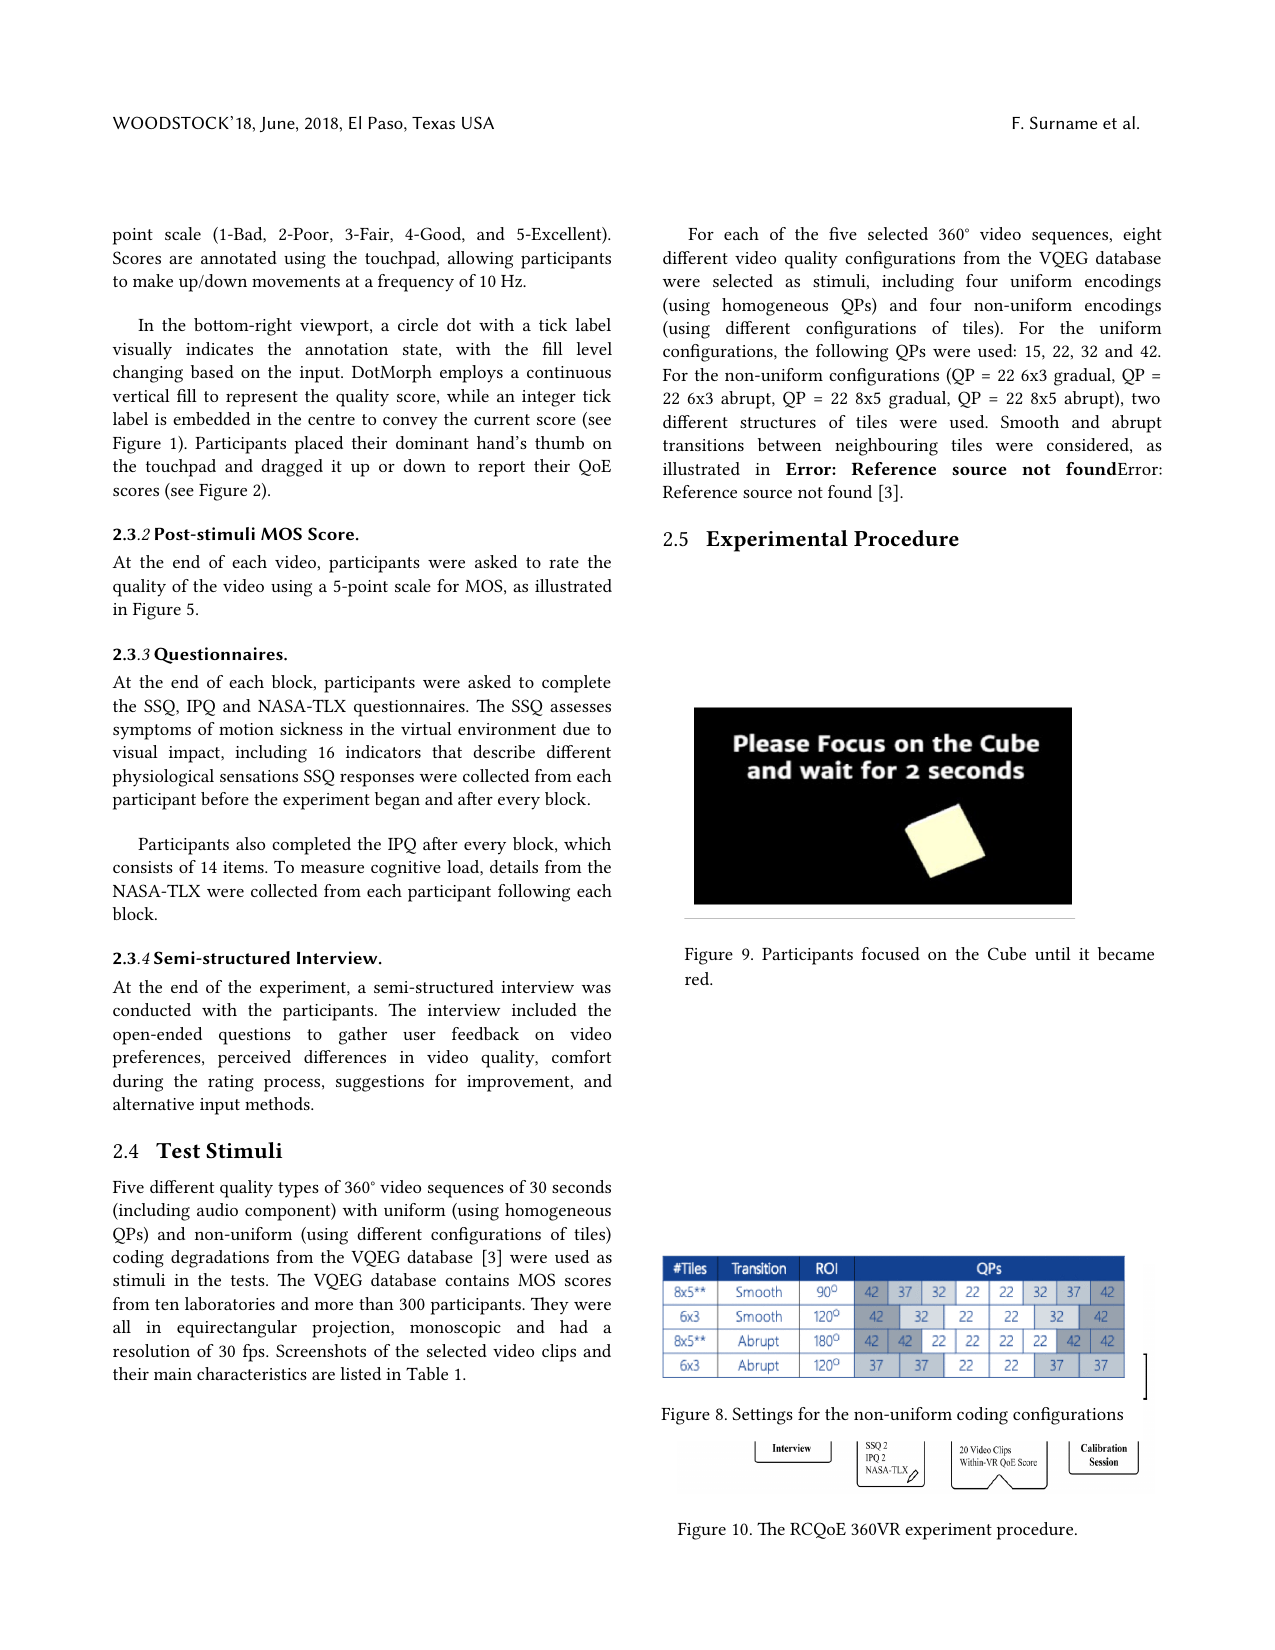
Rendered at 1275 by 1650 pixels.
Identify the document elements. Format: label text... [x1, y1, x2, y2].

text 2.5 Experimental Procedure [662, 526, 1162, 552]
text Participants also completed the IPQ after every block, which consists of 14 items. To measure cognitive load, details from the NASA-TLX were collected from each participant following each block. [112, 833, 612, 925]
text 2.3.3 Questionnaires. [112, 643, 612, 664]
text 2.3.2 Post-stimuli MOS Score. [112, 523, 612, 545]
text In the bottom-right viewport, a circle dot with a tick label visually indicates the annotation state, with the fill level changing based on the input. DotMorph employs a continuous vertical fill to represent the quality score, while an integer tick label is embedded in the centre to convey the current score (see Figure 1). Participants placed their dominant hand’s thumb on the touchpad and dragged it up or down to report their QoE scores (see Figure 2). [112, 315, 612, 501]
picture [661, 1255, 1126, 1379]
text Five different quality types of 360° video sequences of 30 seconds (including audio component) with uniform (using homogeneous QPs) and non-uniform (using different configurations of tiles) coding degradations from the VQEG database [3] were used as stimuli in the tests. The VQEG database contains MOS scores from ten laboratories and more than 300 participants. They were all in equirectangular projection, monoscopic and had a resolution of 30 fps. Screenshots of the selected video clips and their main characteristics are listed in Table 1. [112, 1176, 612, 1385]
text At the end of the experiment, a semi-structured interview was conducted with the participants. The interview included the open-ended questions to gather user feedback on video preferences, perceived differences in video quality, comfort during the rating process, suggestions for improvement, and alternative input methods. [112, 977, 612, 1115]
text 2.4 Test Stimuli [112, 1138, 612, 1164]
picture [684, 704, 1076, 919]
text At the end of each video, participants were asked to rate the quality of the video using a 5-point scale for MOS, as illustrated in Figure 5. [112, 552, 612, 620]
picture [677, 1264, 1155, 1494]
text At the end of each block, participants were asked to complete the SSQ, IPQ and NASA-TLX questionnaires. The SSQ assesses symptoms of motion sickness in the virtual environment due to visual impact, including 16 indicators that describe different physiological sensations SSQ responses were collected from each participant before the experiment began and after every block. [112, 672, 612, 810]
text 2.3.4 Semi-structured Interview. [112, 948, 612, 969]
